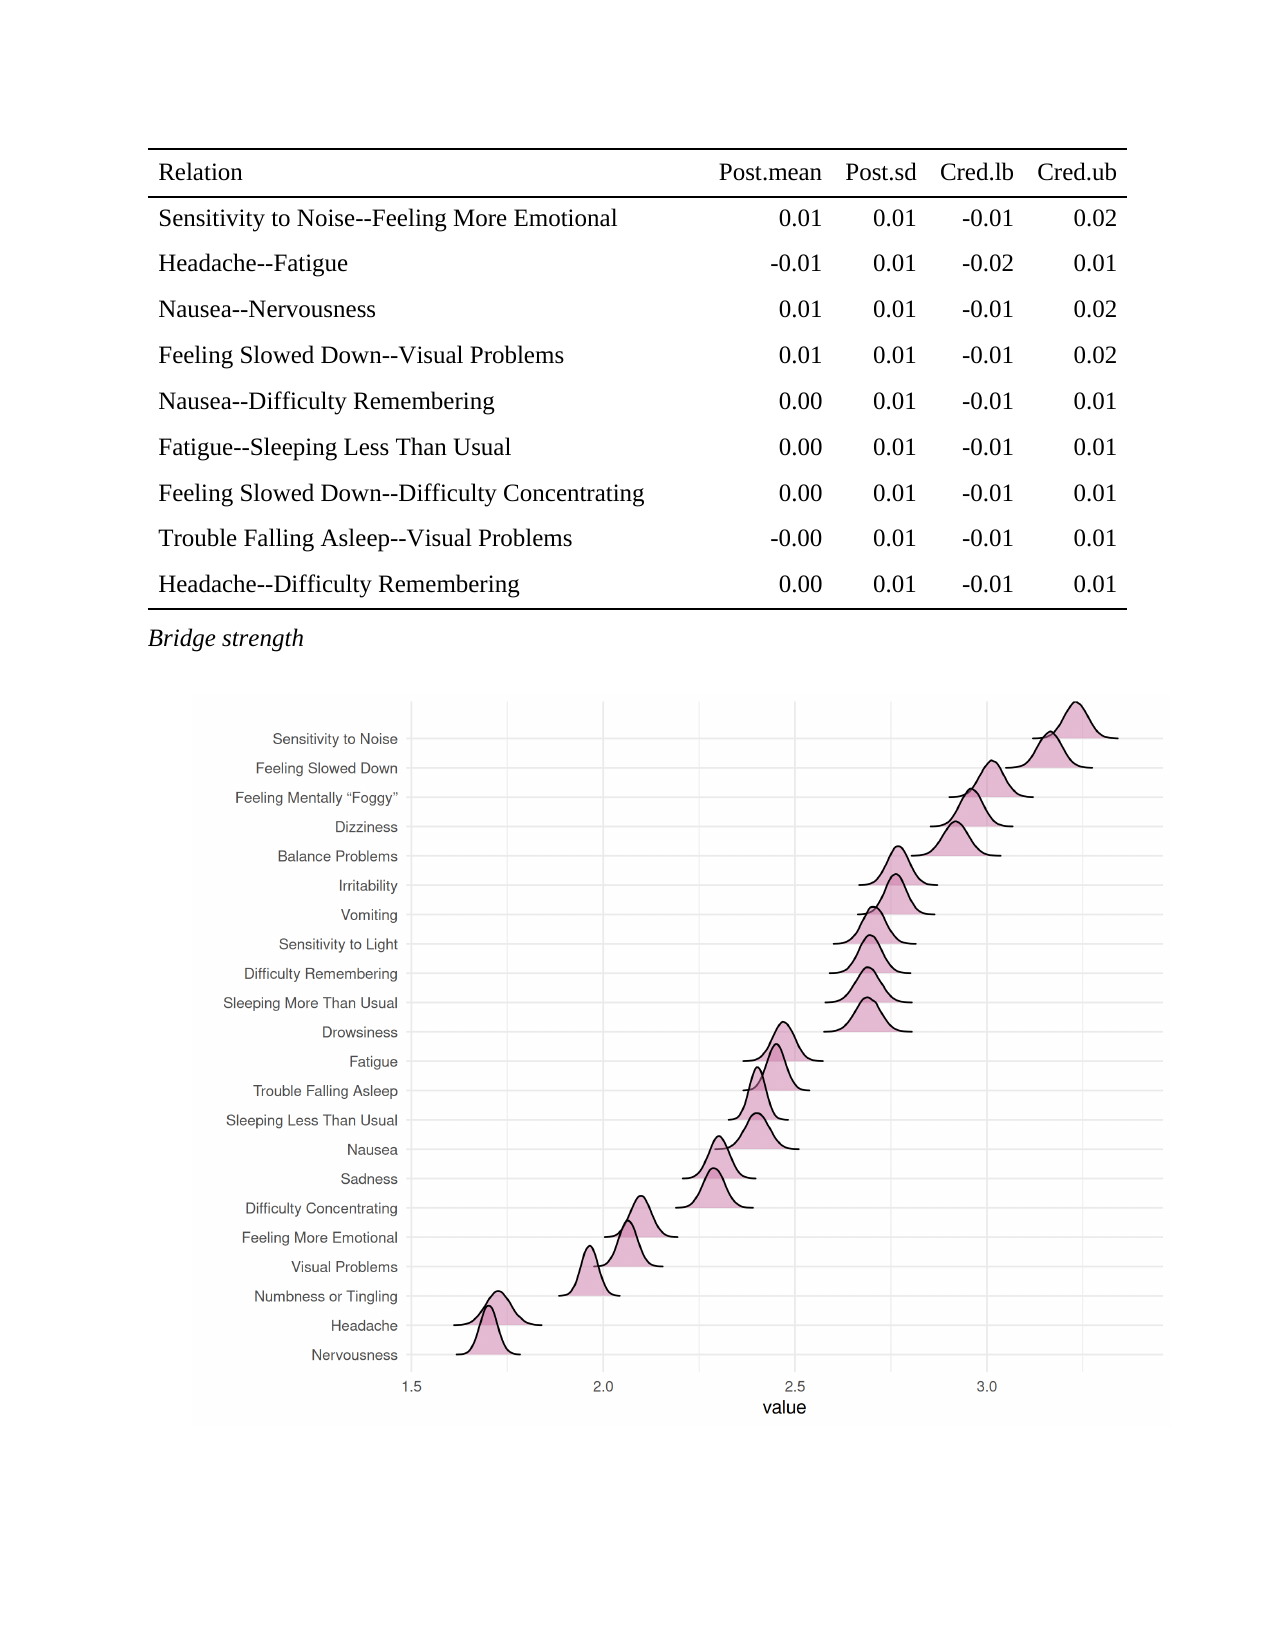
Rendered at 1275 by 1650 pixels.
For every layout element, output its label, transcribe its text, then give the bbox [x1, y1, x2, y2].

subtitle Bridge strength [148, 623, 1127, 651]
table_header Post.mean [706, 150, 832, 196]
table_cell 0.01 [1024, 425, 1127, 471]
table_cell Headache--Fatigue [148, 241, 706, 287]
table_cell 0.02 [1024, 198, 1127, 241]
table_cell 0.00 [706, 379, 832, 425]
table_cell 0.01 [833, 198, 927, 241]
table_cell 0.01 [1024, 562, 1127, 608]
table_header Cred.lb [927, 150, 1024, 196]
table_cell -0.01 [927, 516, 1024, 562]
table_cell 0.00 [706, 471, 832, 516]
table_cell -0.01 [927, 471, 1024, 516]
table_cell Feeling Slowed Down--Visual Problems [148, 333, 706, 379]
table_cell 0.01 [1024, 516, 1127, 562]
picture [192, 692, 1172, 1427]
table_cell 0.00 [706, 562, 832, 608]
table_cell 0.01 [833, 471, 927, 516]
table_cell 0.01 [833, 562, 927, 608]
table_cell -0.01 [927, 287, 1024, 333]
table_cell 0.01 [1024, 379, 1127, 425]
table_cell -0.01 [927, 198, 1024, 241]
table_cell 0.02 [1024, 333, 1127, 379]
table_cell Nausea--Difficulty Remembering [148, 379, 706, 425]
table_cell -0.01 [706, 241, 832, 287]
table_header Cred.ub [1024, 150, 1127, 196]
table_cell 0.01 [833, 333, 927, 379]
table_cell Fatigue--Sleeping Less Than Usual [148, 425, 706, 471]
table_cell -0.01 [927, 562, 1024, 608]
table_cell 0.01 [706, 287, 832, 333]
table_cell -0.00 [706, 516, 832, 562]
table_cell -0.02 [927, 241, 1024, 287]
table_cell Sensitivity to Noise--Feeling More Emotional [148, 198, 706, 241]
table_cell 0.01 [833, 425, 927, 471]
table_cell -0.01 [927, 333, 1024, 379]
table_cell 0.01 [1024, 471, 1127, 516]
table_cell 0.01 [833, 516, 927, 562]
table_cell 0.01 [706, 198, 832, 241]
table_cell 0.02 [1024, 287, 1127, 333]
table_cell Trouble Falling Asleep--Visual Problems [148, 516, 706, 562]
table_cell Feeling Slowed Down--Difficulty Concentrating [148, 471, 706, 516]
table_cell 0.01 [833, 287, 927, 333]
table_cell 0.00 [706, 425, 832, 471]
table_header Relation [148, 150, 706, 196]
table_header Post.sd [833, 150, 927, 196]
table_cell 0.01 [1024, 241, 1127, 287]
table_cell Nausea--Nervousness [148, 287, 706, 333]
table_cell 0.01 [706, 333, 832, 379]
table_cell 0.01 [833, 379, 927, 425]
table_cell Headache--Difficulty Remembering [148, 562, 706, 608]
table_cell -0.01 [927, 425, 1024, 471]
table_cell 0.01 [833, 241, 927, 287]
table_cell -0.01 [927, 379, 1024, 425]
